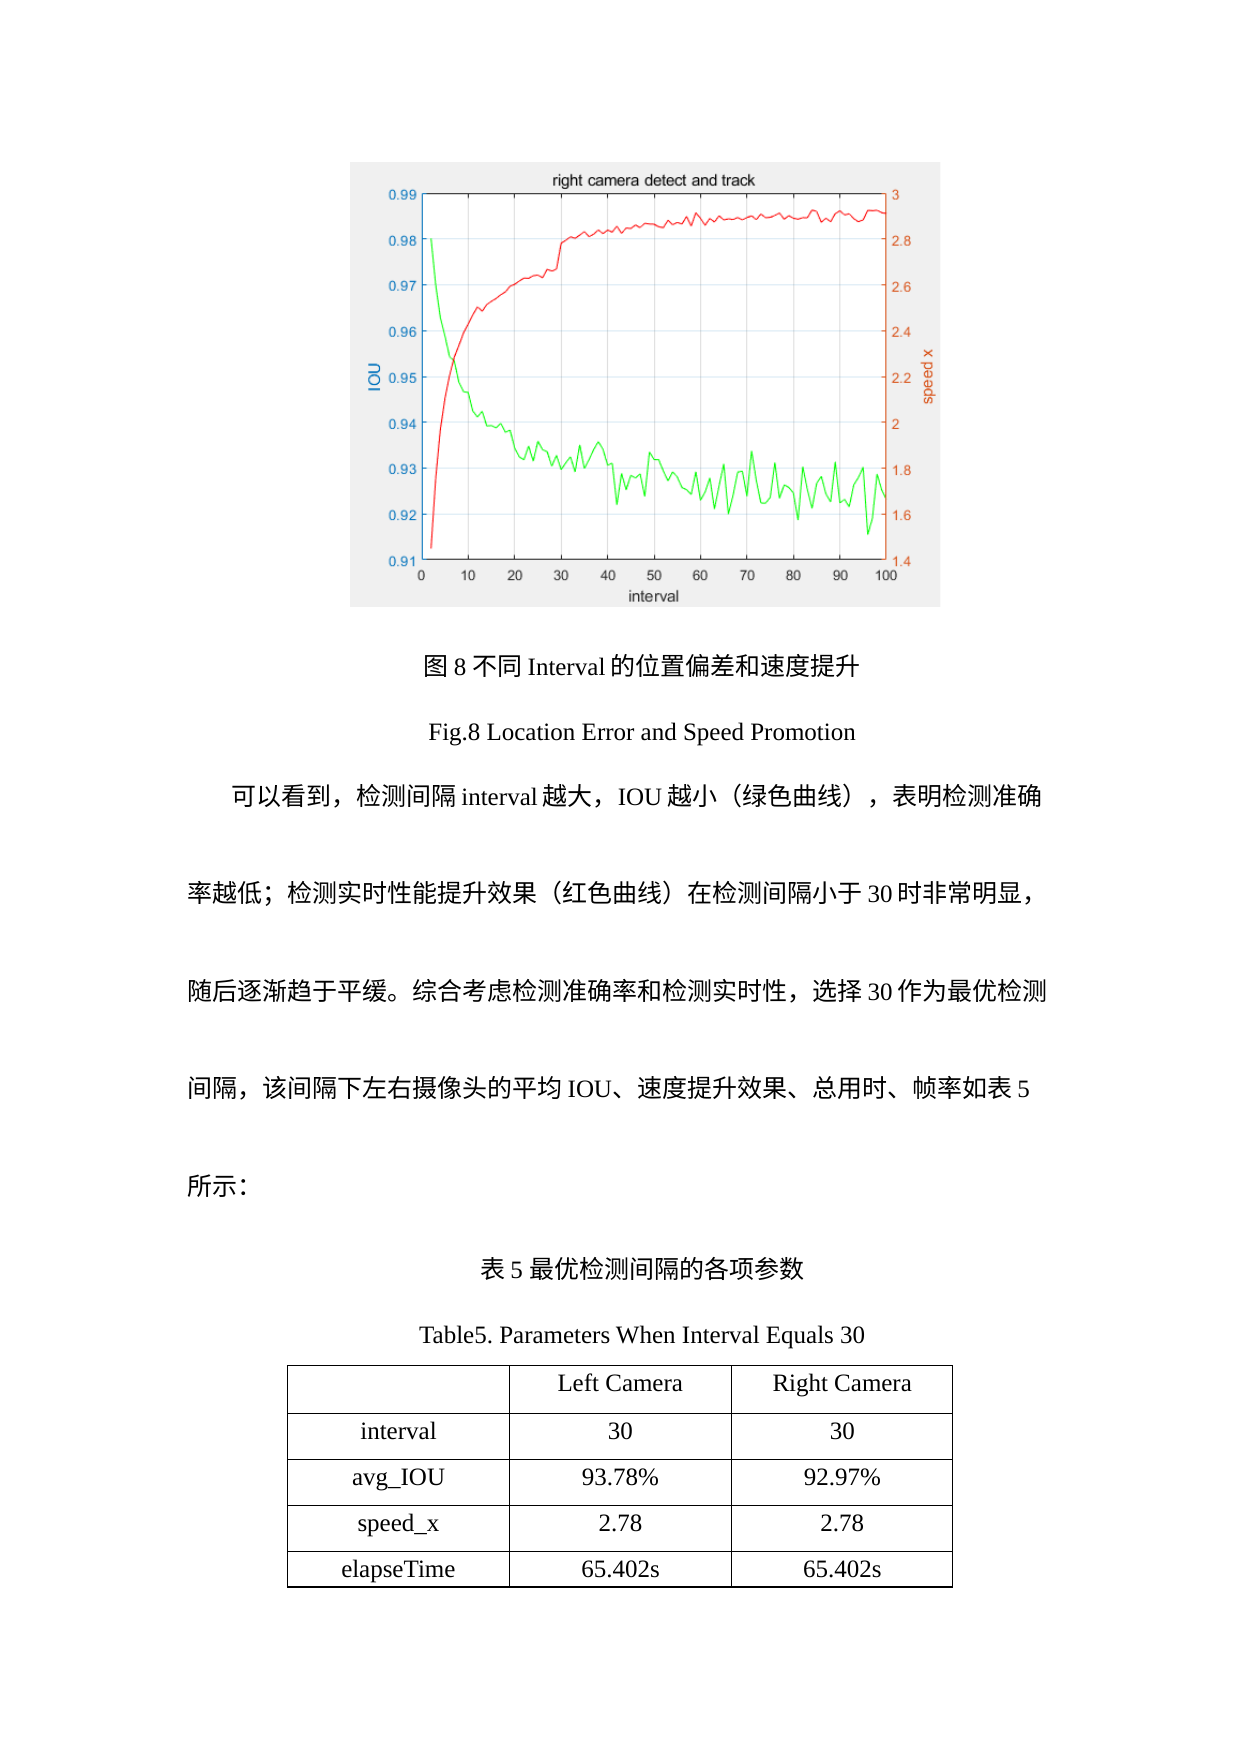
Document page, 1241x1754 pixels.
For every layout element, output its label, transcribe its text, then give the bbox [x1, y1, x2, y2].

table_cell 30 [510, 1414, 731, 1459]
text 图8 不同Interval的位置偏差和速度提升 [187, 632, 1053, 697]
table_cell 93.78% [510, 1460, 731, 1505]
text Table5. Parameters When Interval Equals 30 [187, 1318, 1053, 1351]
picture [350, 162, 941, 607]
table_header Right Camera [732, 1366, 952, 1413]
text 表5 最优检测间隔的各项参数 [187, 1235, 1053, 1300]
table_cell 2.78 [732, 1506, 952, 1551]
table_cell 30 [732, 1414, 952, 1459]
table_cell 2.78 [510, 1506, 731, 1551]
table_cell 92.97% [732, 1460, 952, 1505]
table_cell interval [288, 1414, 509, 1459]
table_cell elapseTime [288, 1552, 509, 1586]
table_cell 65.402s [732, 1552, 952, 1586]
text Fig.8 Location Error and Speed Promotion [187, 715, 1053, 747]
table_cell 65.402s [510, 1552, 731, 1586]
table_cell speed_x [288, 1506, 509, 1551]
text 可以看到，检测间隔interval越大，IOU越小（绿色曲线），表明检测准确率越低；检测实时性能提升效果（红色曲线）在检测间隔小于30时非常明显，随后逐渐趋于平缓。综合考虑检测准确率和检测实时性，选择30作为最优检测间隔，该间隔下左右摄像头的平均IOU、速度提升效果、总用时、帧率如表5所示： [187, 762, 1053, 1217]
table_header Left Camera [510, 1366, 731, 1413]
table_header [288, 1366, 509, 1413]
table_cell avg_IOU [288, 1460, 509, 1505]
